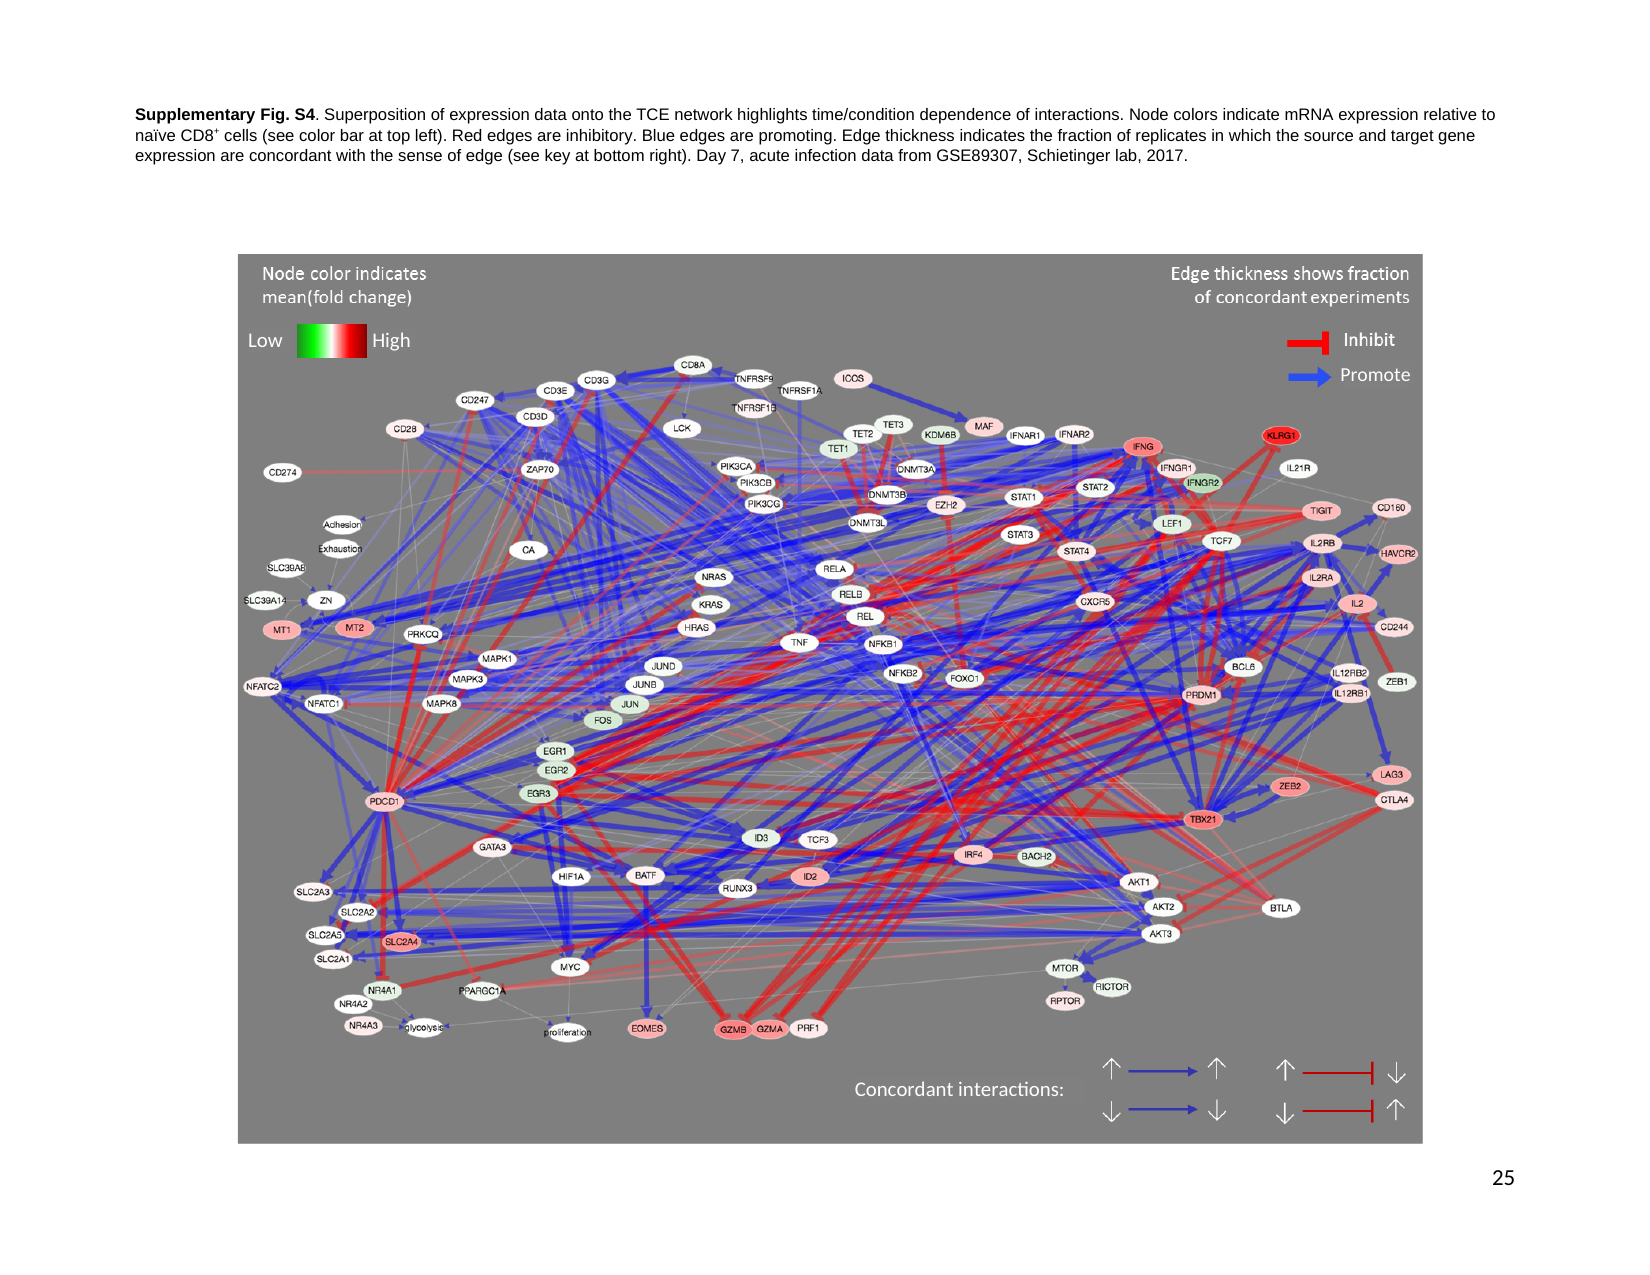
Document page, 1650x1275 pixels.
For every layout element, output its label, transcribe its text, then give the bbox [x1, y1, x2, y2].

text Supplementary Fig. S4. Superposition of expression data onto the TCE network highlights time/condition dependence of interactions. Node colors indicate mRNA expression relative to naïve CD8+ cells (see color bar at top left). Red edges are inhibitory. Blue edges are promoting. Edge thickness indicates the fraction of replicates in which the source and target gene expression are concordant with the sense of edge (see key at bottom right). Day 7, acute infection data from GSE89307, Schietinger lab, 2017. [135, 105, 1515, 165]
picture [237, 254, 1426, 1144]
